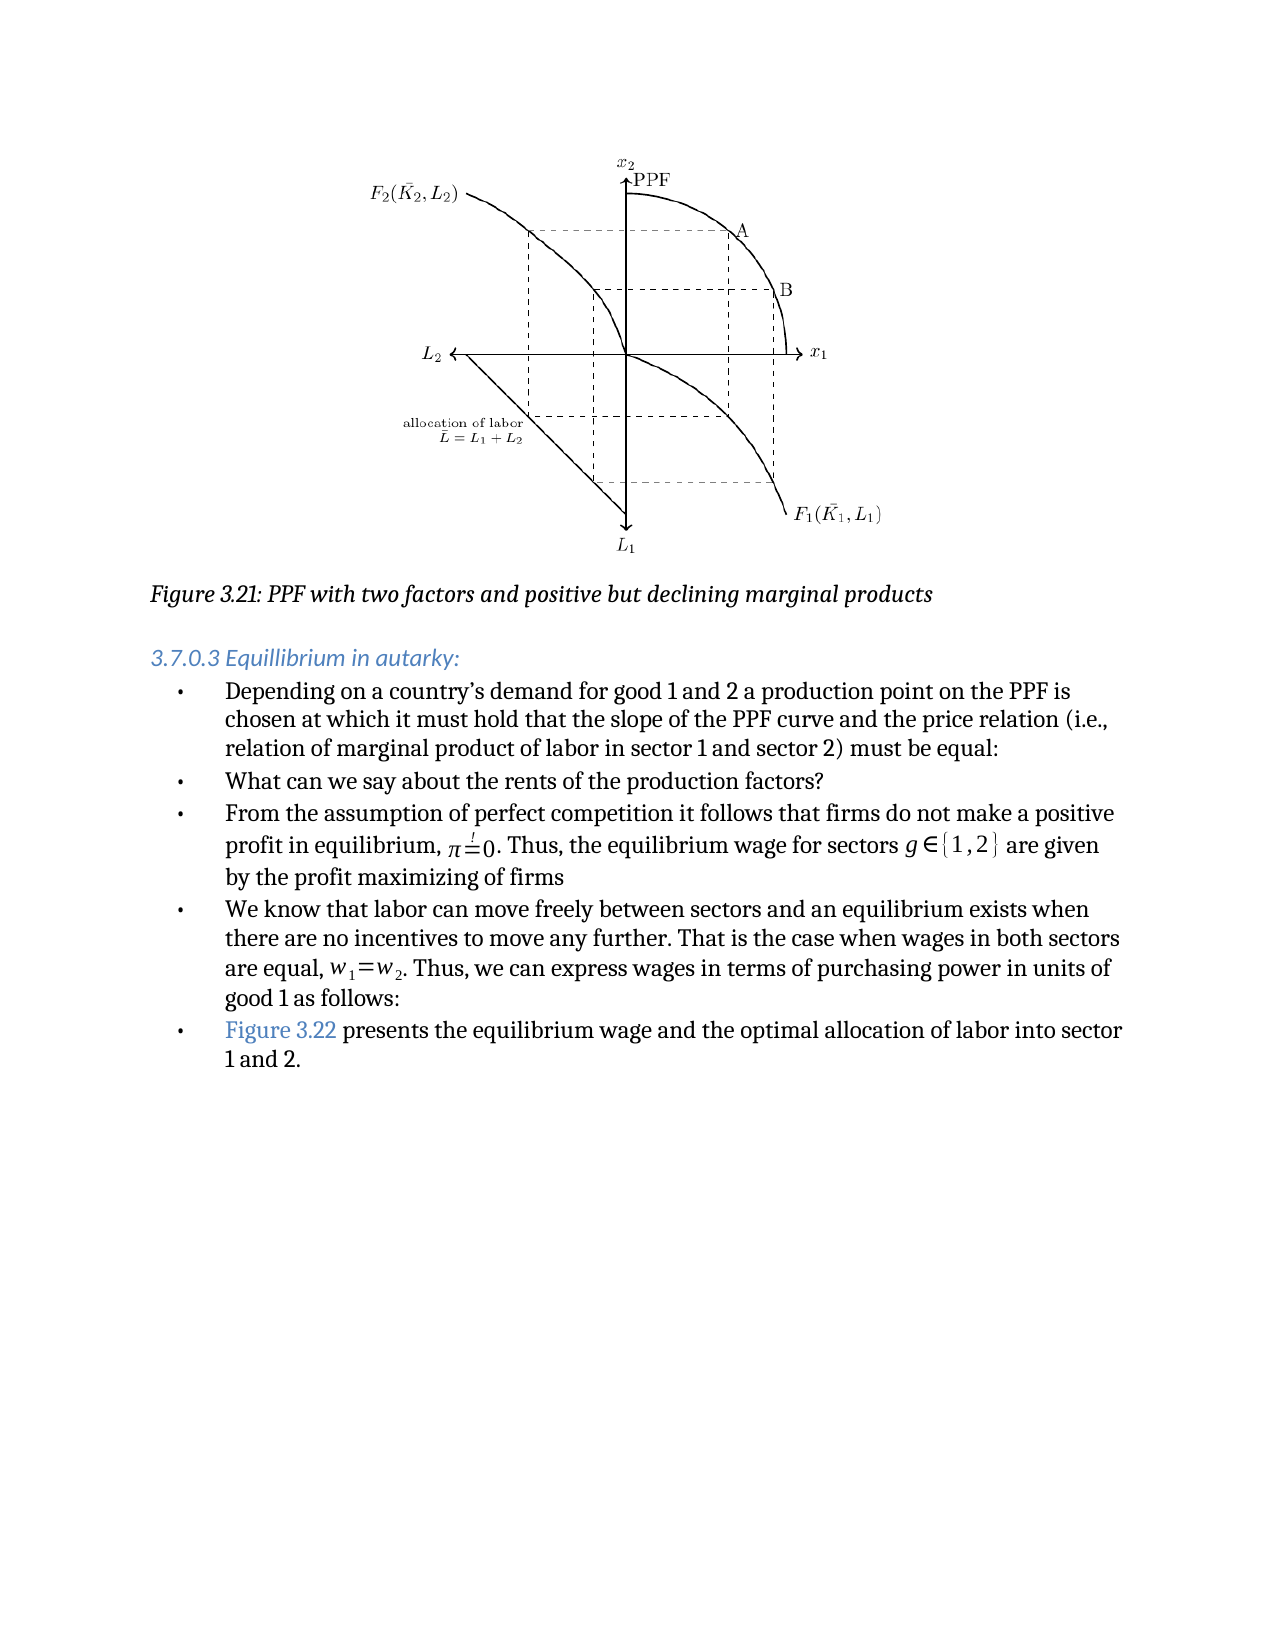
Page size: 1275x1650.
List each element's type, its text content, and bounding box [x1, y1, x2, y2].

list Figure 3.22 presents the equilibrium wage and the optimal allocation of labor into sector 1 and 2. [175, 1016, 1125, 1074]
list What can we say about the rents of the production factors? [175, 767, 1125, 795]
list We know that labor can move freely between sectors and an equilibrium exists when there are no incentives to move any further. That is the case when wages in both sectors are equal, . Thus, we can express wages in terms of purchasing power in units of good 1 as follows: [175, 895, 1125, 1012]
list Depending on a country’s demand for good 1 and 2 a production point on the PPF is chosen at which it must hold that the slope of the PPF curve and the price relation (i.e., relation of marginal product of labor in sector 1 and sector 2) must be equal: [175, 677, 1125, 763]
list From the assumption of perfect competition it follows that firms do not make a positive profit in equilibrium, . Thus, the equilibrium wage for sectors are given by the profit maximizing of firms [175, 799, 1125, 891]
table_header Figure 3.21: PPF with two factors and positive but declining marginal products [139, 150, 1114, 622]
subtitle 3.7.0.3 Equillibrium in autarky: [150, 642, 1125, 673]
picture [363, 153, 889, 560]
